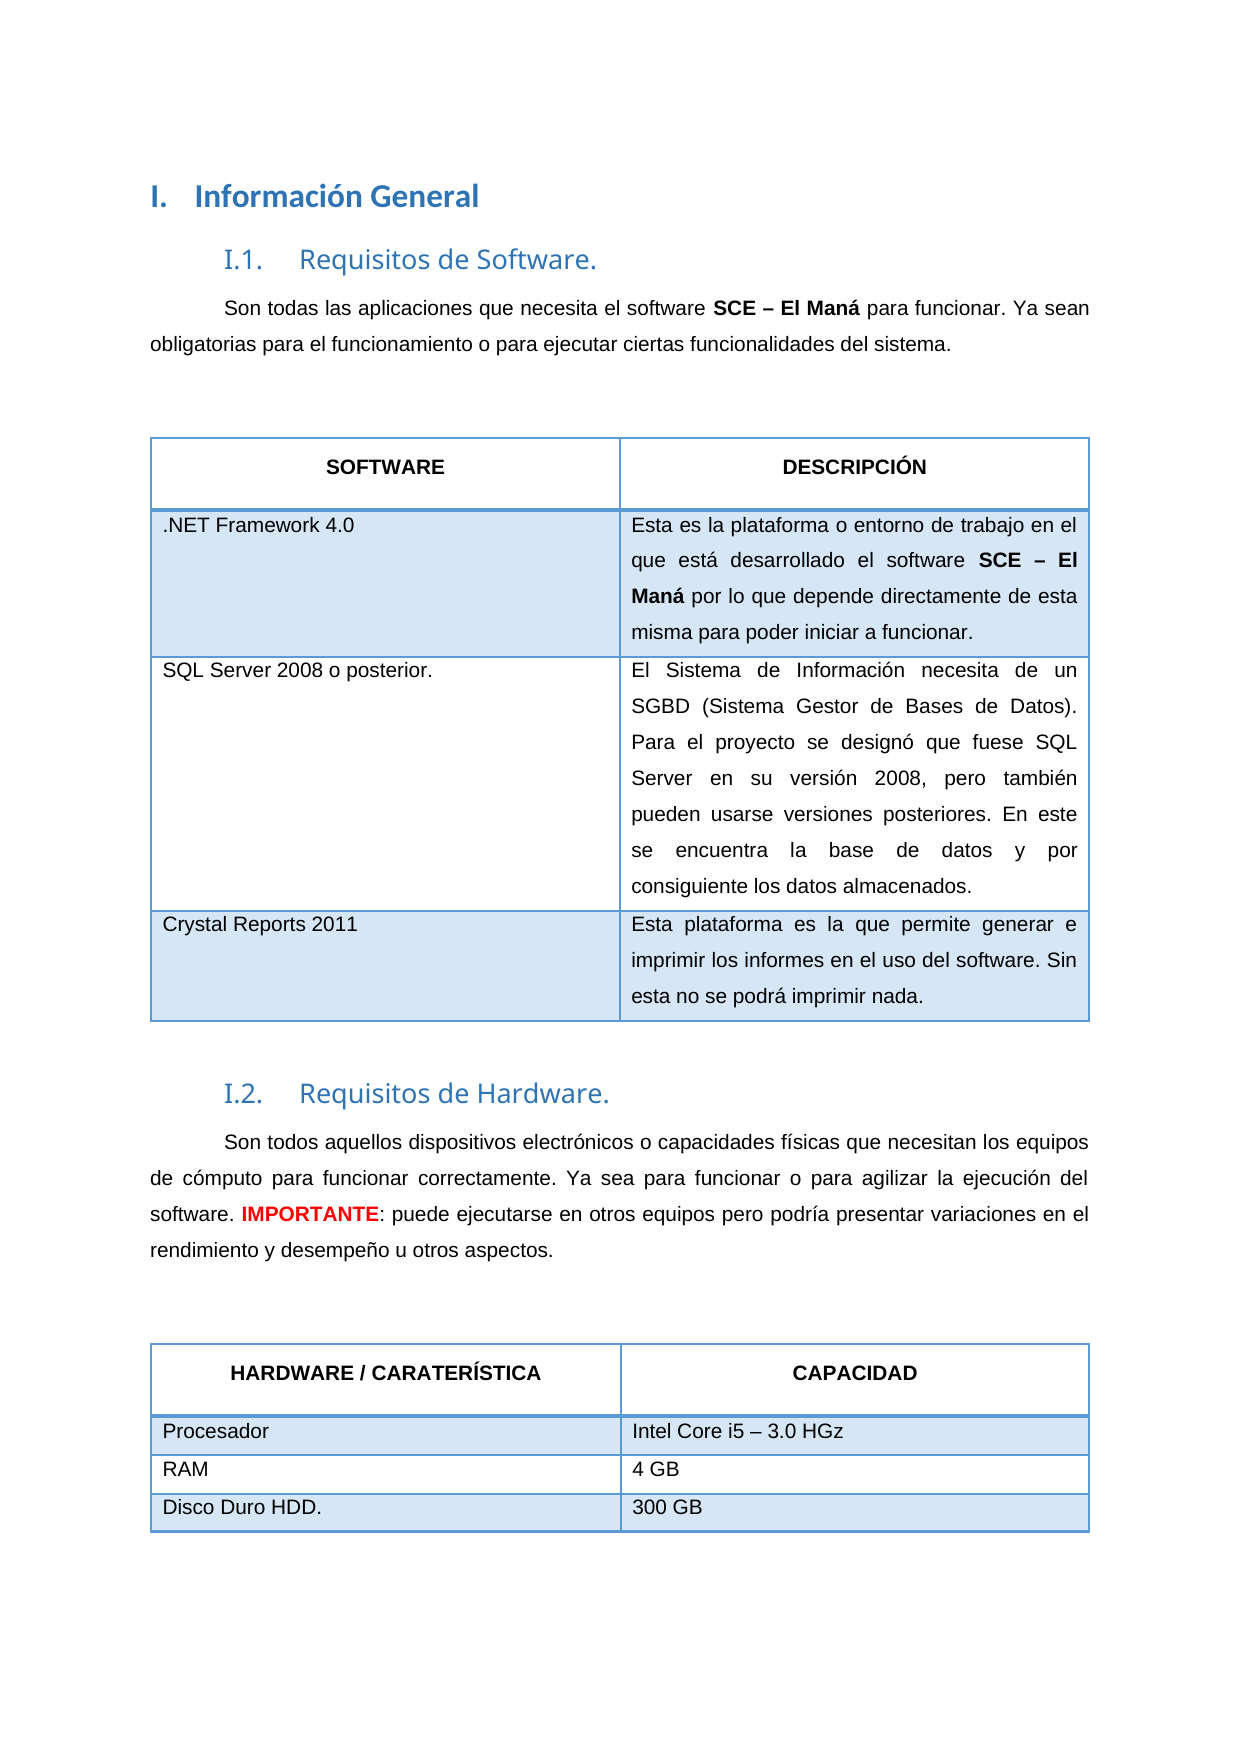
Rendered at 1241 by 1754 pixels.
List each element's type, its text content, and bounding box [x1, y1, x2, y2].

table_cell Crystal Reports 2011 [152, 912, 619, 1020]
text Son todos aquellos dispositivos electrónicos o capacidades físicas que necesitan los equipos de cómputo para funcionar correctamente. Ya sea para funcionar o para agilizar la ejecución del software. IMPORTANTE: puede ejecutarse en otros equipos pero podría presentar variaciones en el rendimiento y desempeño u otros aspectos. [150, 1130, 1090, 1261]
table_cell RAM [152, 1456, 620, 1492]
table_header SOFTWARE [152, 439, 619, 508]
table_cell Intel Core i5 – 3.0 HGz [622, 1418, 1088, 1454]
table_cell Esta plataforma es la que permite generar e imprimir los informes en el uso del software. Sin esta no se podrá imprimir nada. [621, 912, 1088, 1020]
table_header DESCRIPCIÓN [621, 439, 1088, 508]
table_cell Esta es la plataforma o entorno de trabajo en el que está desarrollado el software SCE – El Maná por lo que depende directamente de esta misma para poder iniciar a funcionar. [621, 512, 1088, 656]
subtitle Requisitos de Software. [224, 240, 1090, 277]
table_header HARDWARE / CARATERÍSTICA [152, 1345, 620, 1414]
subtitle Información General [150, 175, 1090, 216]
table_cell Procesador [152, 1418, 620, 1454]
table_cell 4 GB [622, 1456, 1088, 1492]
subtitle Requisitos de Hardware. [224, 1074, 1090, 1111]
table_cell Disco Duro HDD. [152, 1495, 620, 1530]
table_cell SQL Server 2008 o posterior. [152, 658, 619, 910]
text Son todas las aplicaciones que necesita el software SCE – El Maná para funcionar. Ya sean obligatorias para el funcionamiento o para ejecutar ciertas funcionalidades del sistema. [150, 296, 1090, 355]
table_cell 300 GB [622, 1495, 1088, 1530]
table_cell El Sistema de Información necesita de un SGBD (Sistema Gestor de Bases de Datos). Para el proyecto se designó que fuese SQL Server en su versión 2008, pero también pueden usarse versiones posteriores. En este se encuentra la base de datos y por consiguiente los datos almacenados. [621, 658, 1088, 910]
table_header CAPACIDAD [622, 1345, 1088, 1414]
table_cell .NET Framework 4.0 [152, 512, 619, 656]
